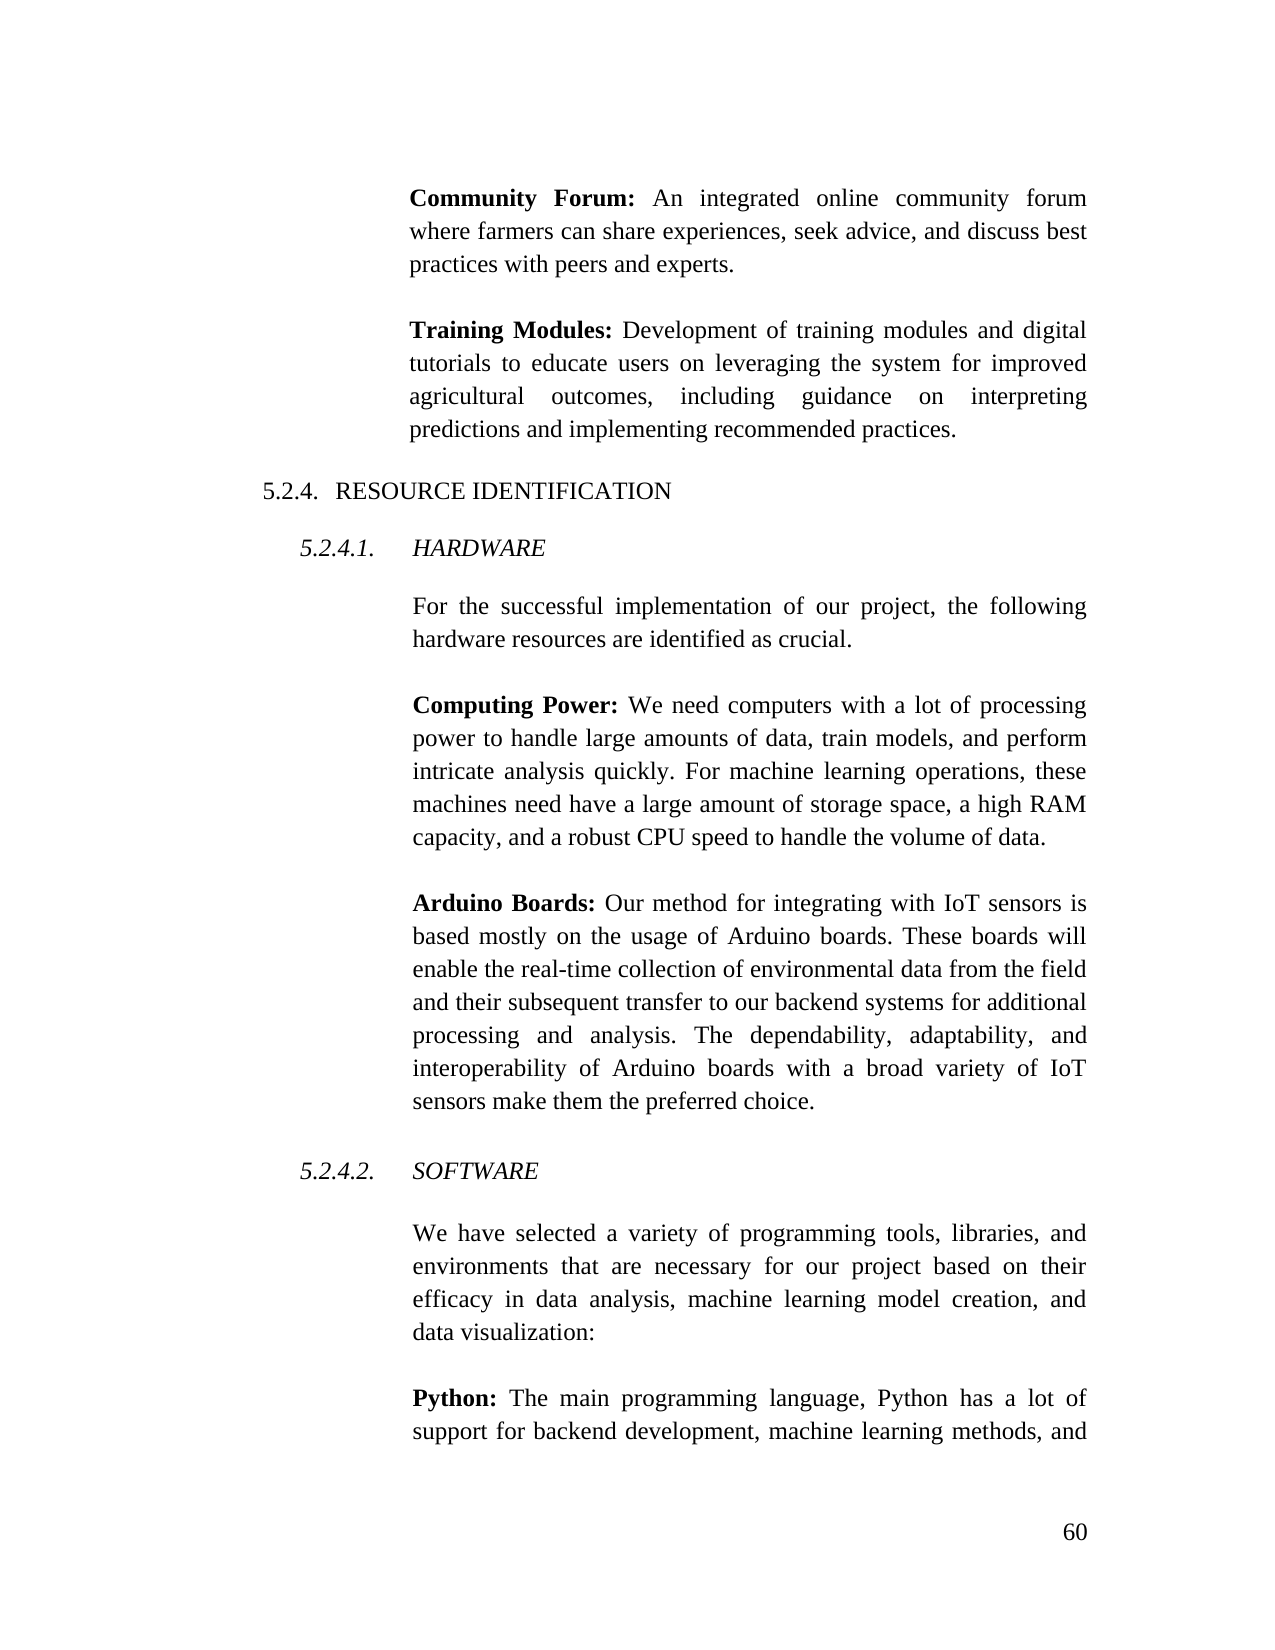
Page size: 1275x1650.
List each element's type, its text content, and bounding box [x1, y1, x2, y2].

list For the successful implementation of our project, the following hardware resources are identified as crucial. [412, 591, 1087, 653]
subtitle SOFTWARE [300, 1156, 1087, 1185]
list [412, 1383, 1087, 1445]
subtitle HARDWARE [300, 533, 1087, 562]
list Computing Power: We need computers with a lot of processing power to handle large amounts of data, train models, and perform intricate analysis quickly. For machine learning operations, these machines need have a large amount of storage space, a high RAM capacity, and a robust CPU speed to handle the volume of data. [412, 690, 1087, 851]
list We have selected a variety of programming tools, libraries, and environments that are necessary for our project based on their efficacy in data analysis, machine learning model creation, and data visualization: [412, 1218, 1087, 1346]
subtitle RESOURCE IDENTIFICATION [262, 476, 1087, 505]
text Training Modules: Development of training modules and digital tutorials to educate users on leveraging the system for improved agricultural outcomes, including guidance on interpreting predictions and implementing recommended practices. [409, 315, 1087, 443]
text Community Forum: An integrated online community forum where farmers can share experiences, seek advice, and discuss best practices with peers and experts. [409, 183, 1087, 278]
list Arduino Boards: Our method for integrating with IoT sensors is based mostly on the usage of Arduino boards. These boards will enable the real-time collection of environmental data from the field and their subsequent transfer to our backend systems for additional processing and analysis. The dependability, adaptability, and interoperability of Arduino boards with a broad variety of IoT sensors make them the preferred choice. [412, 888, 1087, 1115]
